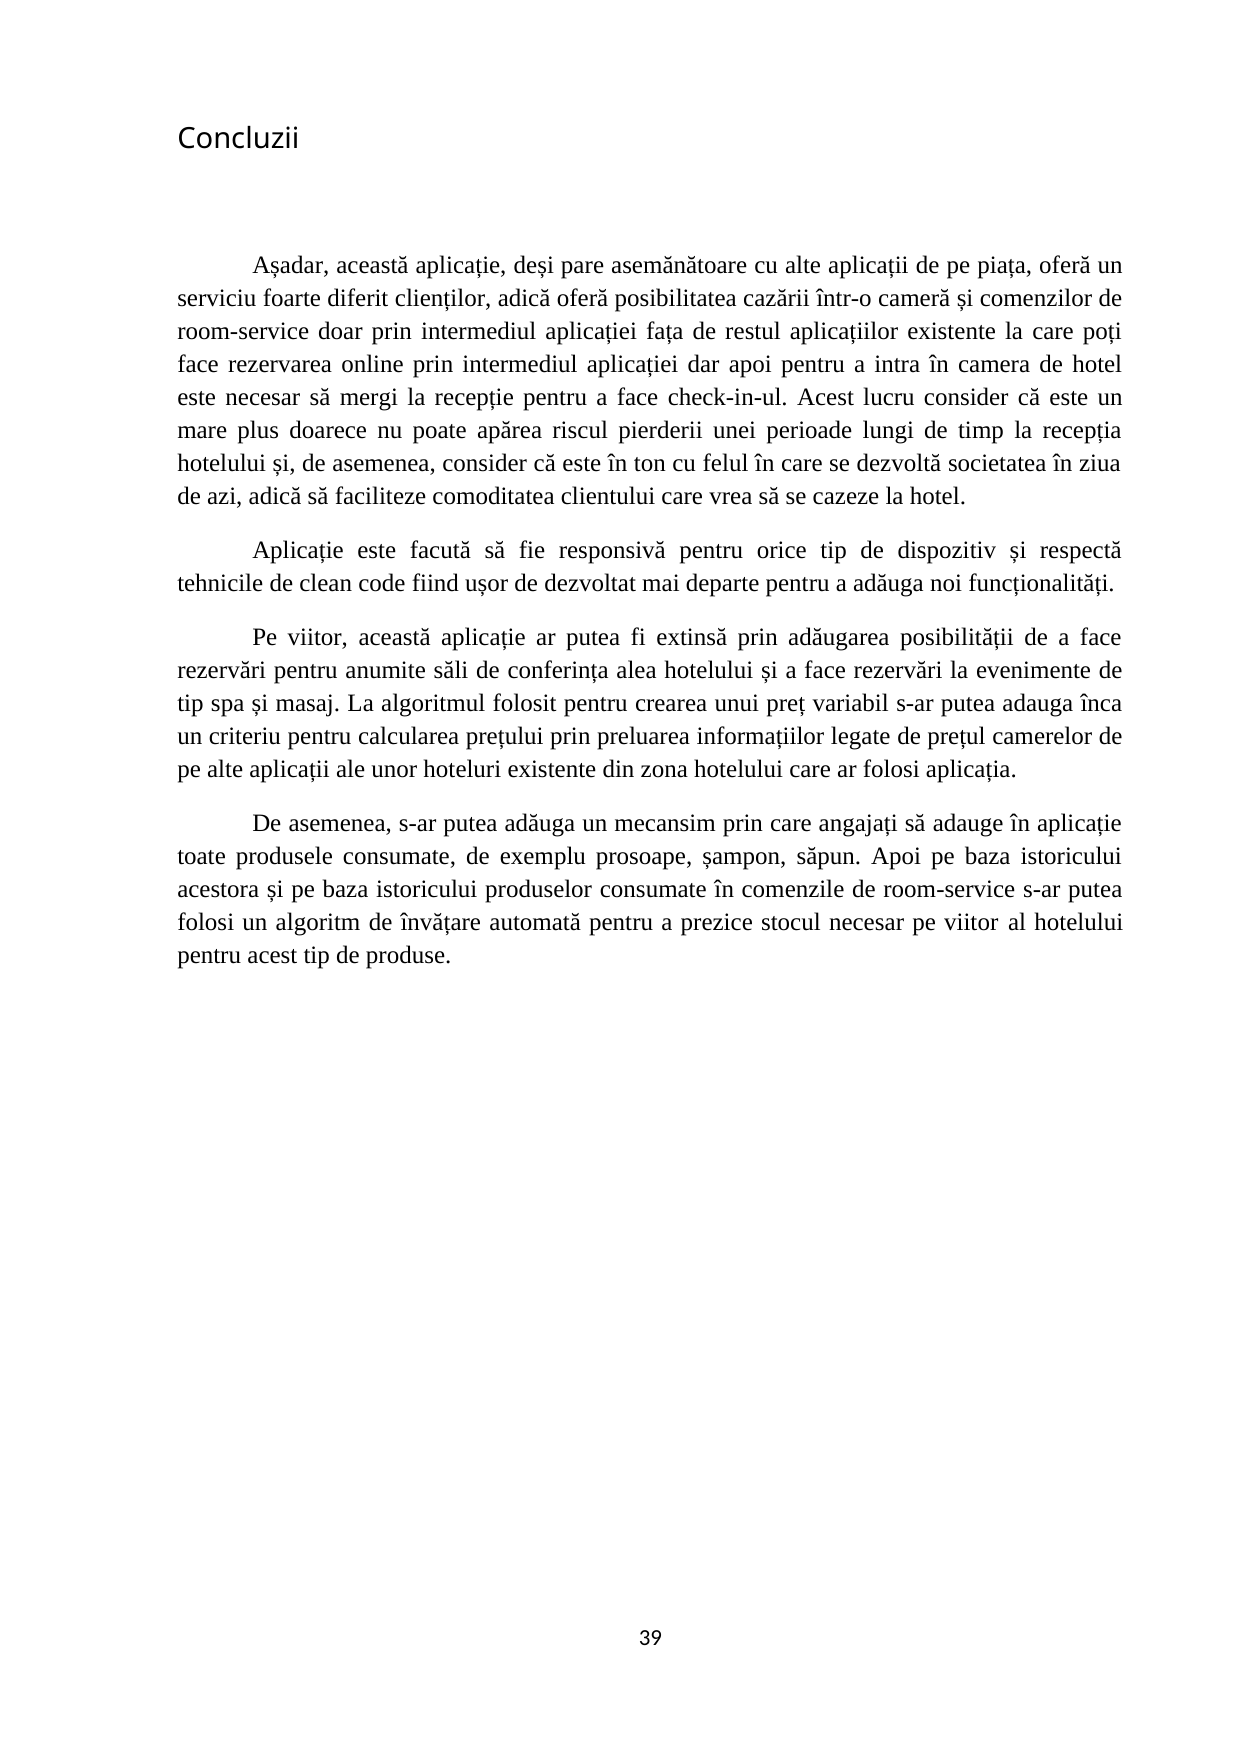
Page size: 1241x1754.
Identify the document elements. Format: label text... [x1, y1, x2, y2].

text De asemenea, s-ar putea adăuga un mecansim prin care angajați să adauge în aplicație toate produsele consumate, de exemplu prosoape, șampon, săpun. Apoi pe baza istoricului acestora și pe baza istoricului produselor consumate în comenzile de room-service s-ar putea folosi un algoritm de învățare automată pentru a prezice stocul necesar pe viitor al hotelului pentru acest tip de produse. [177, 808, 1123, 968]
text Aplicație este facută să fie responsivă pentru orice tip de dispozitiv și respectă tehnicile de clean code fiind ușor de dezvoltat mai departe pentru a adăuga noi funcționalități. [177, 535, 1123, 597]
text Așadar, această aplicație, deși pare asemănătoare cu alte aplicații de pe piața, oferă un serviciu foarte diferit clienților, adică oferă posibilitatea cazării într-o cameră și comenzilor de room-service doar prin intermediul aplicației fața de restul aplicațiilor existente la care poți face rezervarea online prin intermediul aplicației dar apoi pentru a intra în camera de hotel este necesar să mergi la recepție pentru a face check-in-ul. Acest lucru consider că este un mare plus doarece nu poate apărea riscul pierderii unei perioade lungi de timp la recepția hotelului și, de asemenea, consider că este în ton cu felul în care se dezvoltă societatea în ziua de azi, adică să faciliteze comoditatea clientului care vrea să se cazeze la hotel. [177, 250, 1123, 510]
text Concluzii [177, 117, 1123, 157]
text Pe viitor, această aplicație ar putea fi extinsă prin adăugarea posibilității de a face rezervări pentru anumite săli de conferința alea hotelului și a face rezervări la evenimente de tip spa și masaj. La algoritmul folosit pentru crearea unui preț variabil s-ar putea adauga înca un criteriu pentru calcularea prețului prin preluarea informațiilor legate de prețul camerelor de pe alte aplicații ale unor hoteluri existente din zona hotelului care ar folosi aplicația. [177, 622, 1123, 783]
